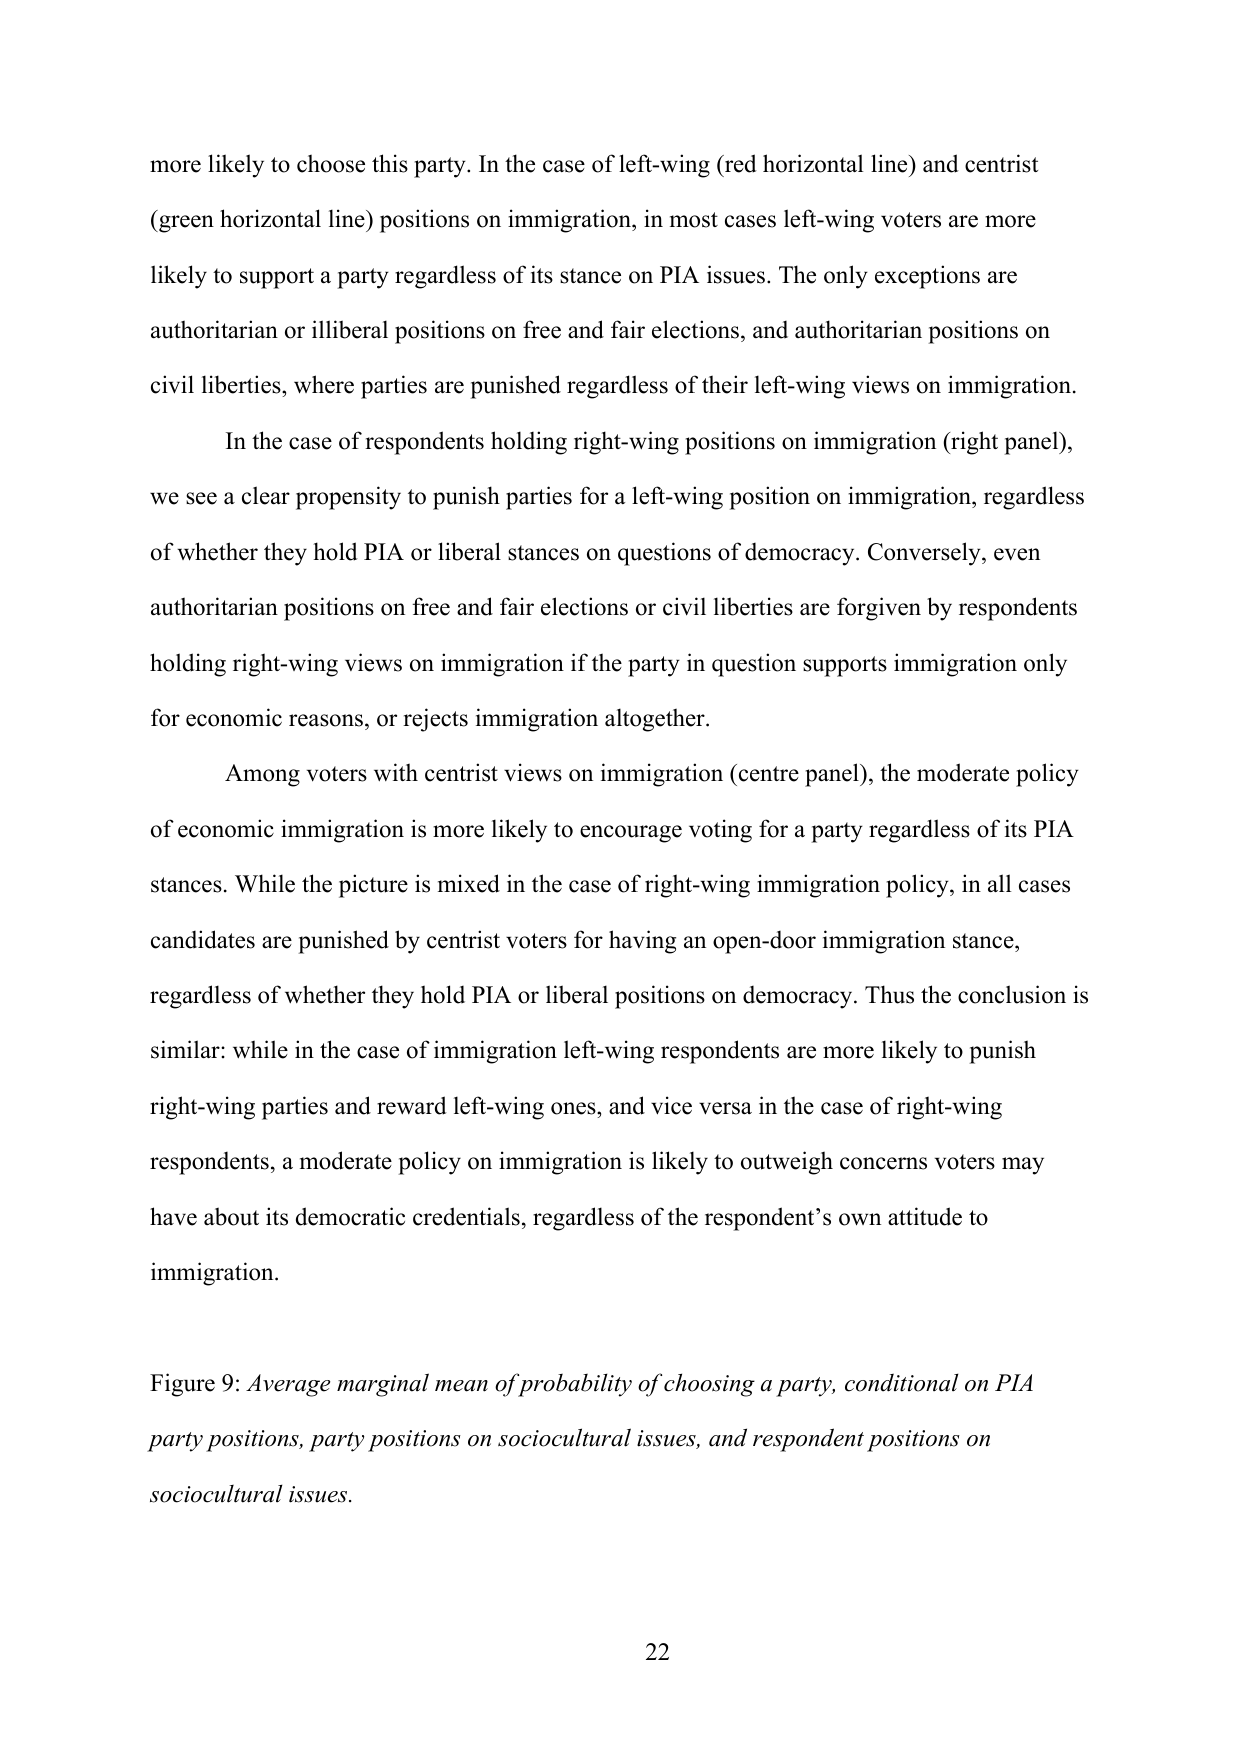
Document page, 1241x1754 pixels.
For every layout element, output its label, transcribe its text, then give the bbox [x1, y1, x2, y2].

text In the case of respondents holding right-wing positions on immigration (right panel), we see a clear propensity to punish parties for a left-wing position on immigration, regardless of whether they hold PIA or liberal stances on questions of democracy. Conversely, even authoritarian positions on free and fair elections or civil liberties are forgiven by respondents holding right-wing views on immigration if the party in question supports immigration only for economic reasons, or rejects immigration altogether. [150, 427, 1090, 732]
text Figure 9: Average marginal mean of probability of choosing a party, conditional on PIA party positions, party positions on sociocultural issues, and respondent positions on sociocultural issues. [150, 1369, 1090, 1508]
text Among voters with centrist views on immigration (centre panel), the moderate policy of economic immigration is more likely to encourage voting for a party regardless of its PIA stances. While the picture is mixed in the case of right-wing immigration policy, in all cases candidates are punished by centrist voters for having an open-door immigration stance, regardless of whether they hold PIA or liberal positions on democracy. Thus the conclusion is similar: while in the case of immigration left-wing respondents are more likely to punish right-wing parties and reward left-wing ones, and vice versa in the case of right-wing respondents, a moderate policy on immigration is likely to outweigh concerns voters may have about its democratic credentials, regardless of the respondent’s own attitude to immigration. [150, 759, 1090, 1286]
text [150, 150, 1090, 399]
